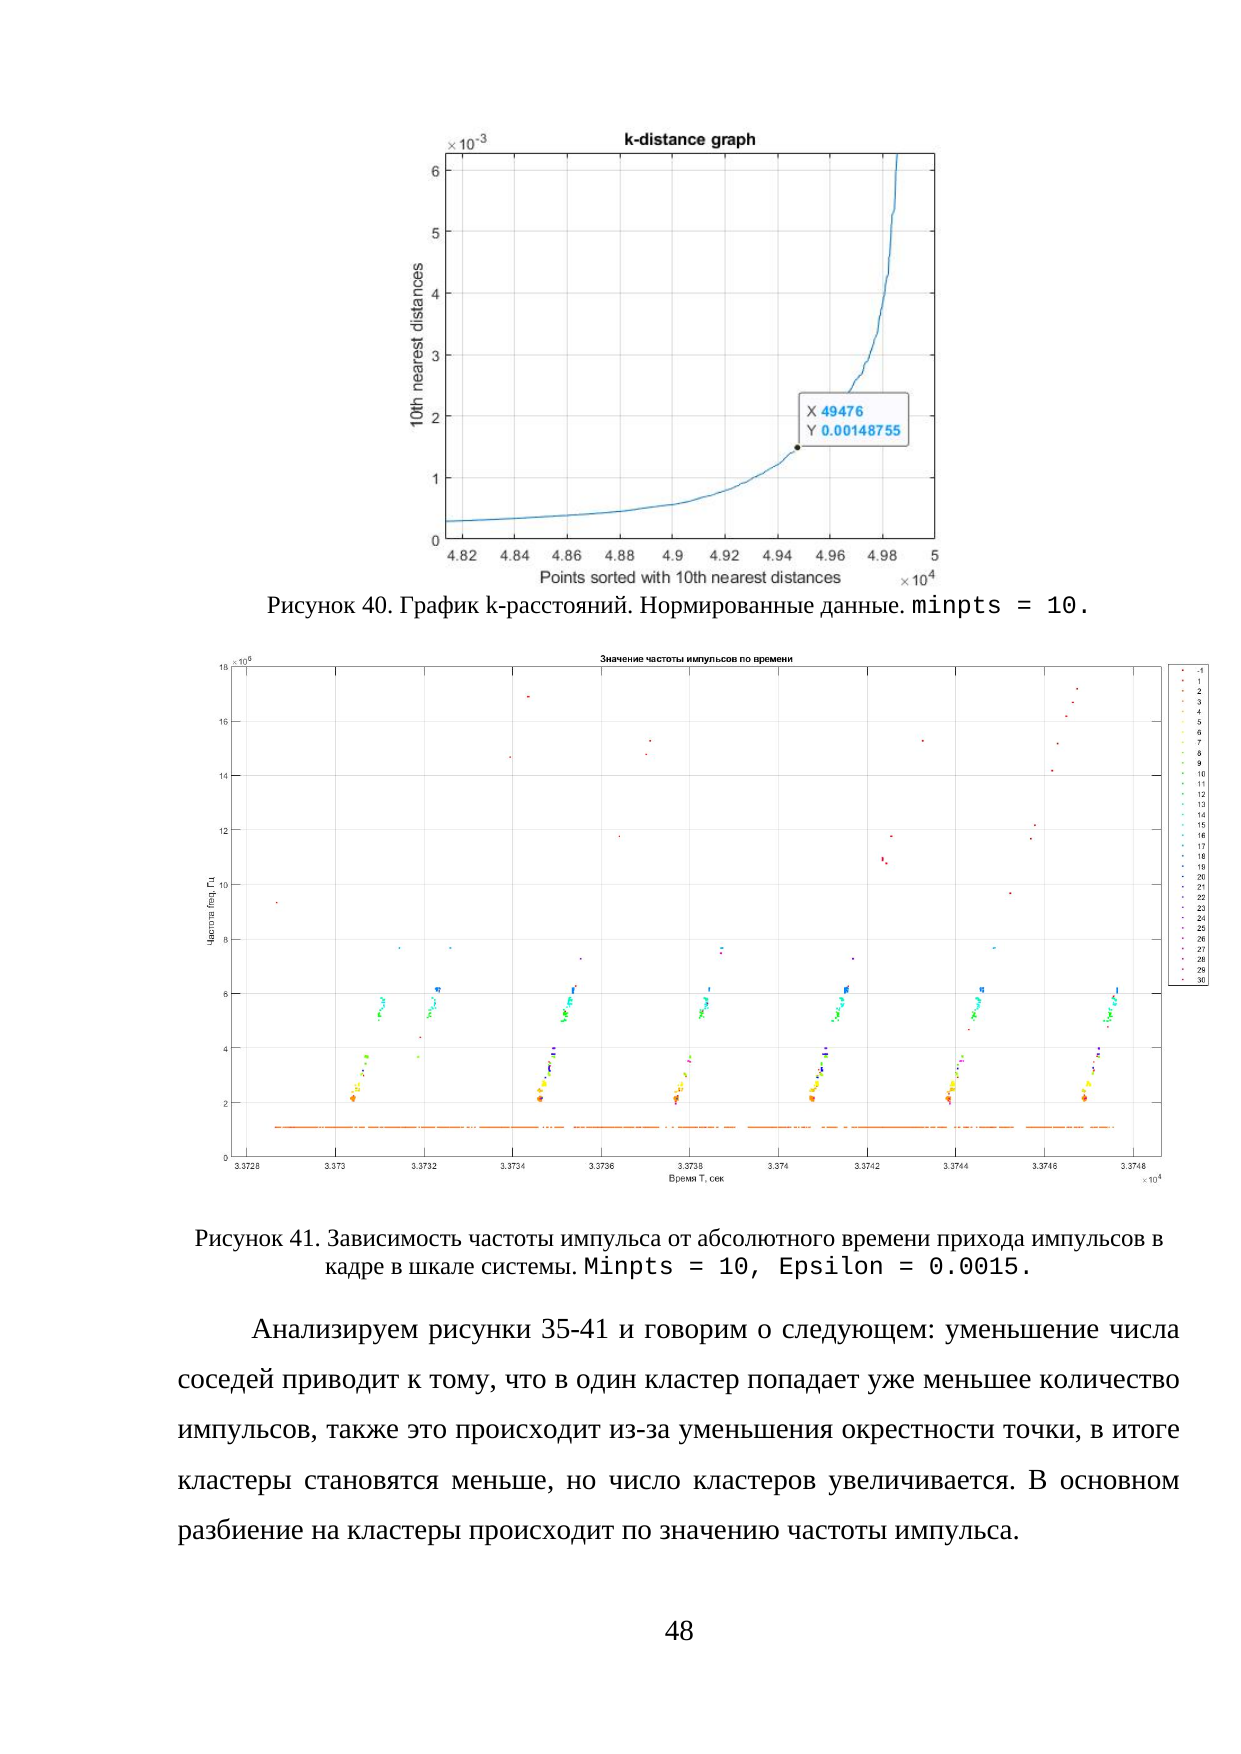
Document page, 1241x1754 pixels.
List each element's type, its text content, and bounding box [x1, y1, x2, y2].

text Рисунок 41. Зависимость частоты импульса от абсолютного времени прихода импульсов в кадре в шкале системы. Minpts = 10, Epsilon = 0.0015. [177, 1223, 1181, 1282]
text Анализируем рисунки 35-41 и говорим о следующем: уменьшение числа соседей приводит к тому, что в один кластер попадает уже меньшее количество импульсов, также это происходит из-за уменьшения окрестности точки, в итоге кластеры становятся меньше, но число кластеров увеличивается. В основном разбиение на кластеры происходит по значению частоты импульса. [177, 1311, 1181, 1546]
picture [364, 118, 995, 591]
text Рисунок 0. График k-расстояний. Нормированные данные. minpts = 10. [177, 591, 1181, 621]
picture [177, 621, 1241, 1223]
